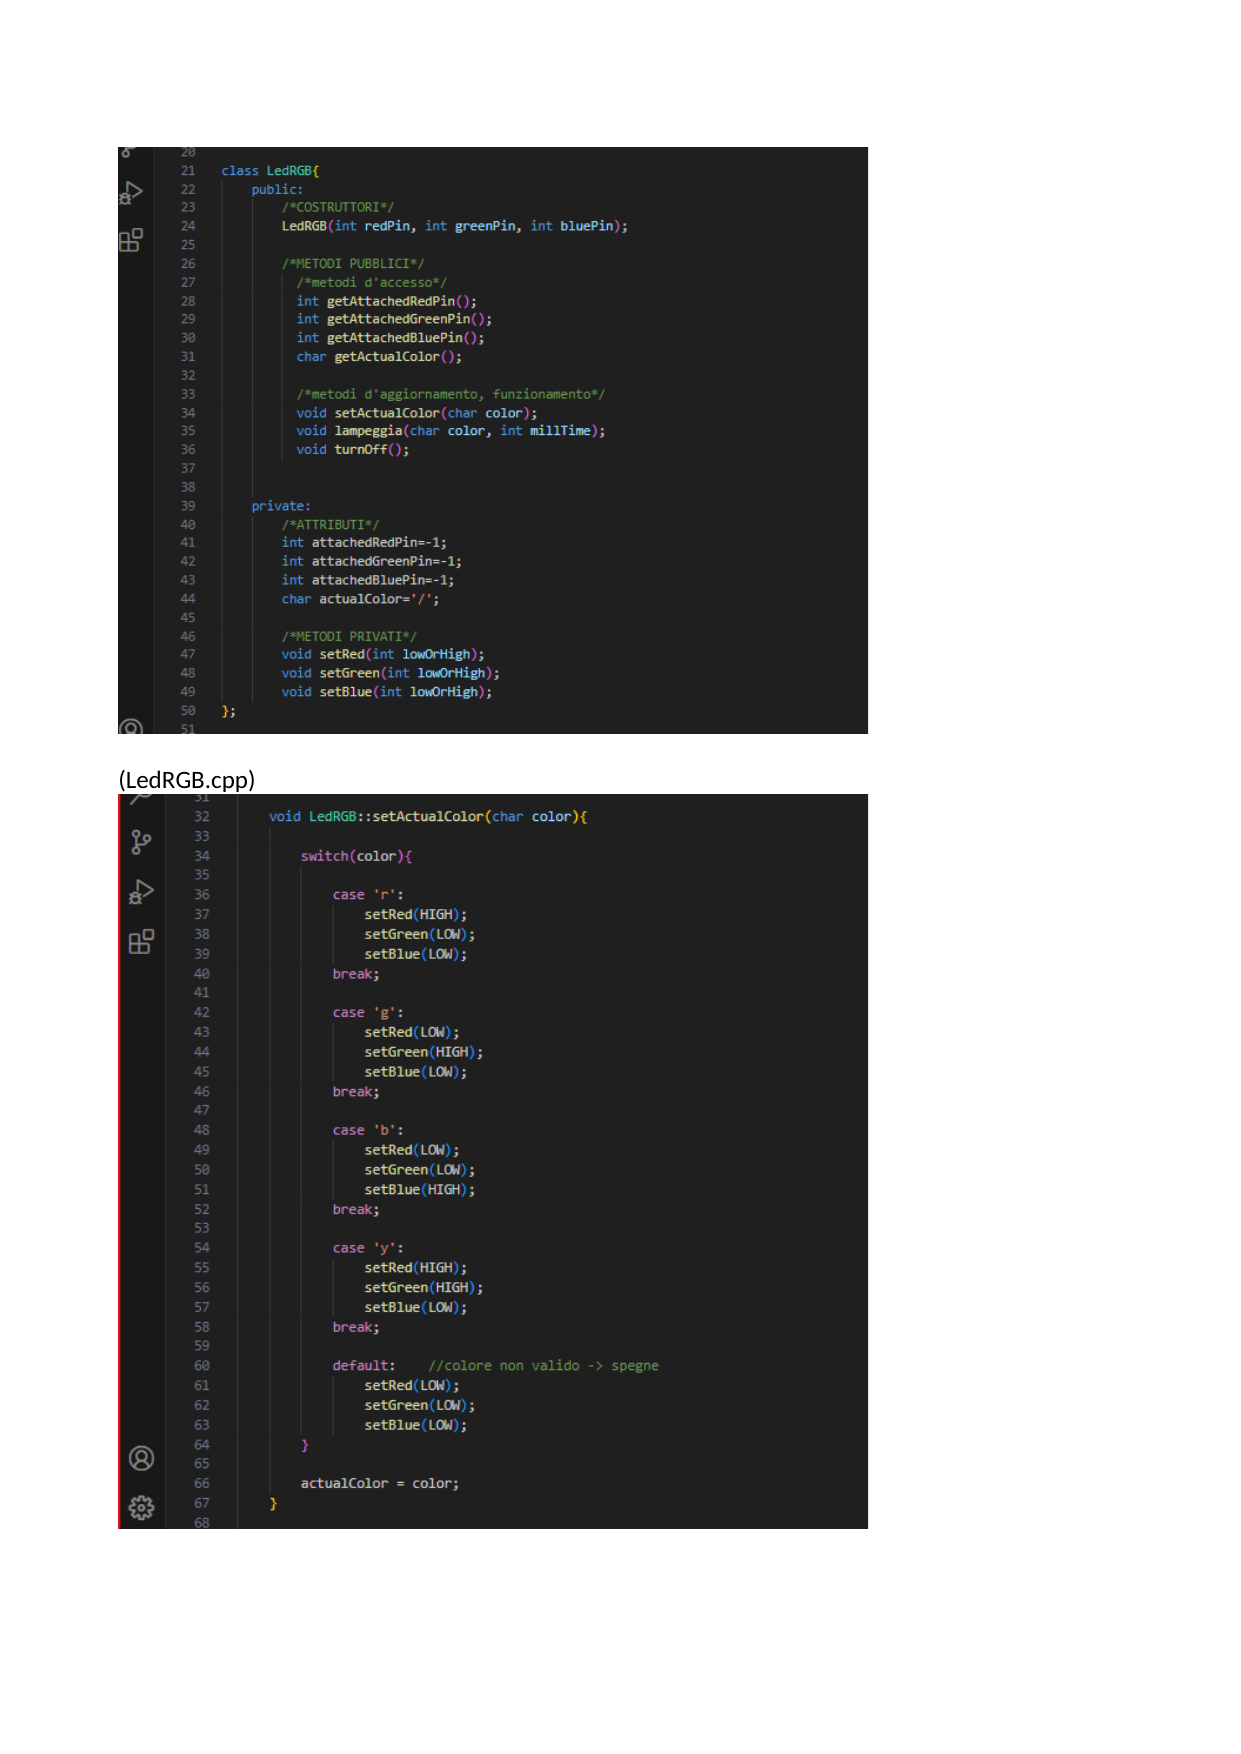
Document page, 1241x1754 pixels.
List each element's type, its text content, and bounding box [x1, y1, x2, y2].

picture [118, 147, 869, 734]
picture [118, 794, 869, 1529]
text (LedRGB.cpp) [118, 764, 1122, 794]
